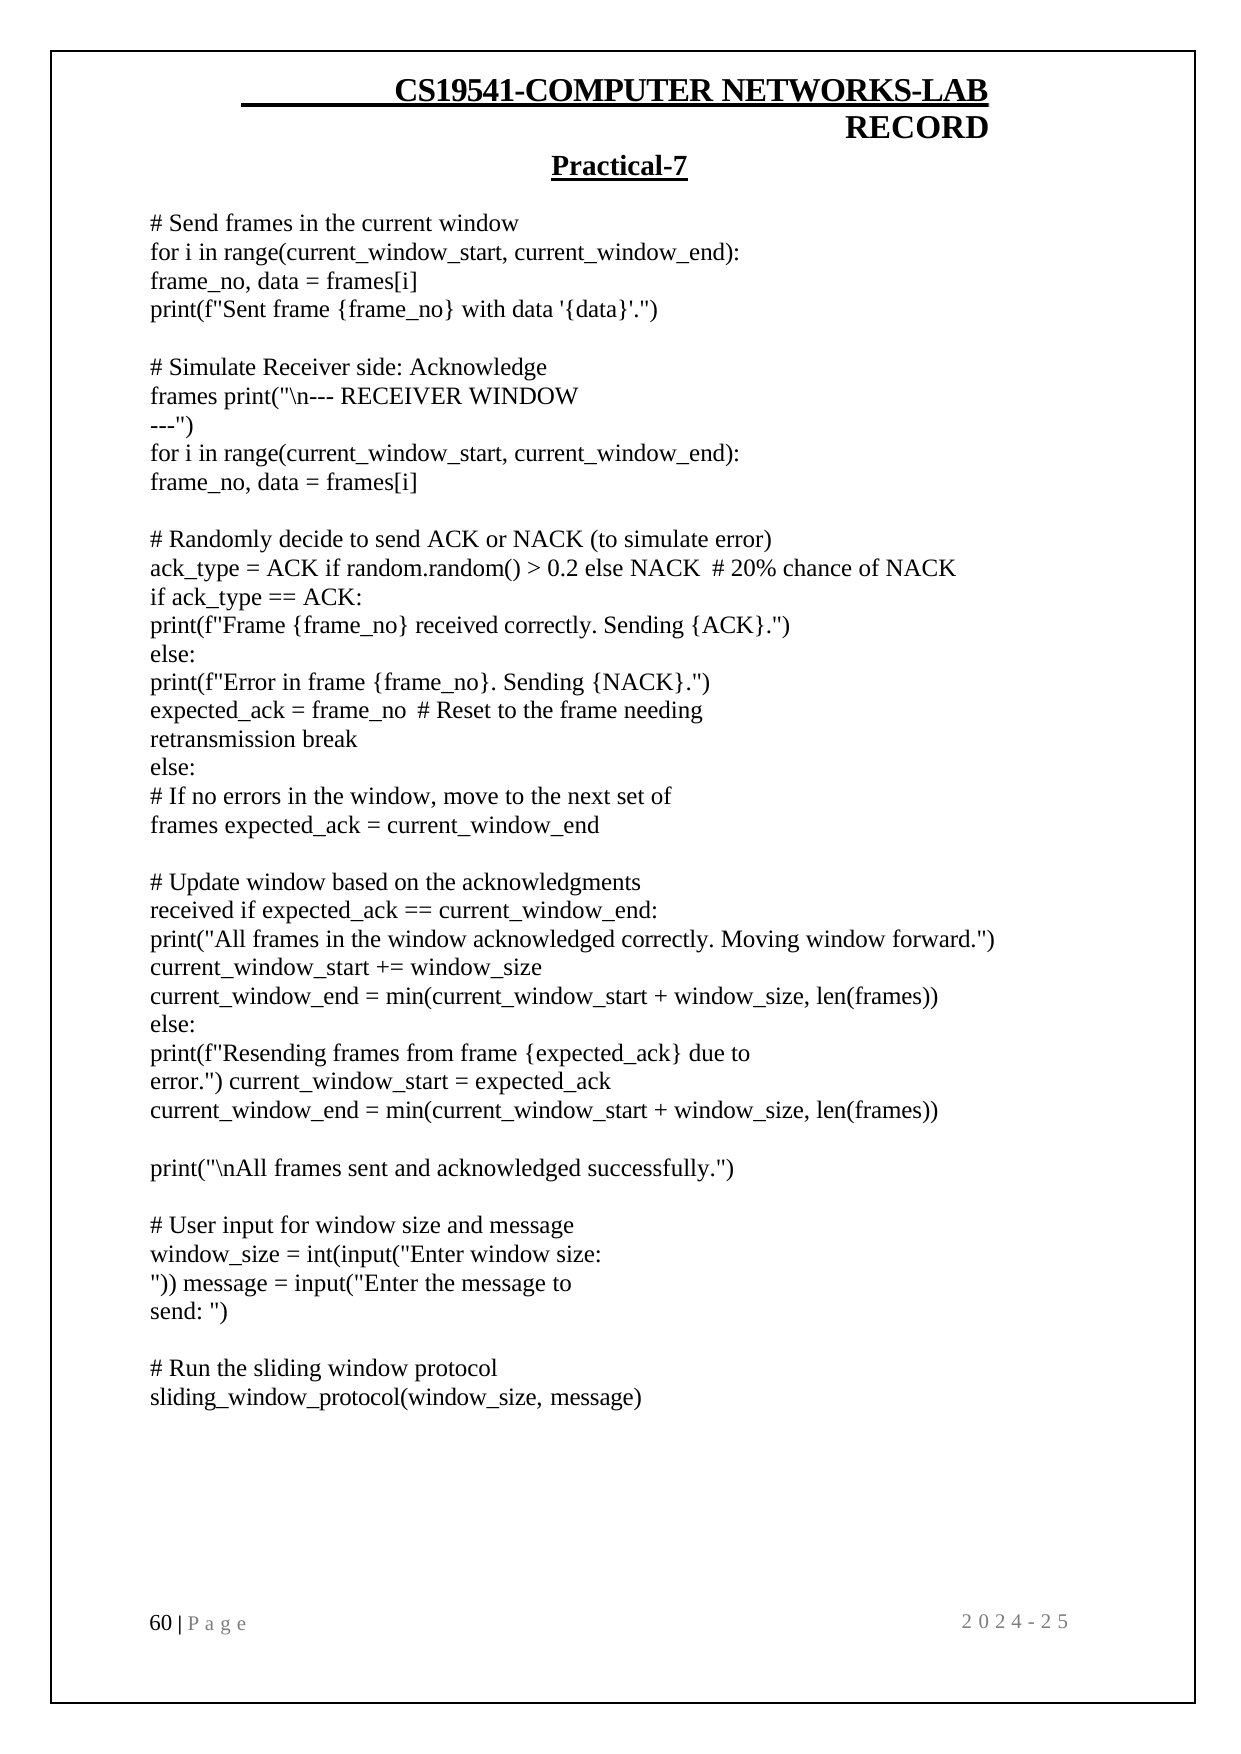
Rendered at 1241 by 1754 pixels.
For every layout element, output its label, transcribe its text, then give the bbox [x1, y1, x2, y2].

text # User input for window size and message window_size = int(input("Enter window size: ")) message = input("Enter the message to send: ") [150, 1210, 630, 1325]
text # Update window based on the acknowledgments received if expected_ack == current_window_end: [150, 868, 726, 924]
text # Run the sliding window protocol sliding_window_protocol(window_size, message) [150, 1354, 752, 1411]
text # Send frames in the current window [150, 208, 1194, 237]
text # Randomly decide to send ACK or NACK (to simulate error) [150, 524, 1194, 553]
text current_window_end = min(current_window_start + window_size, len(frames)) print("\nAll frames sent and acknowledged successfully.") [150, 1095, 957, 1181]
text frame_no, data = frames[i] [150, 266, 1194, 295]
text ack_type = ACK if random.random() > 0.2 else NACK # 20% chance of NACK if ack_type == ACK: [150, 553, 957, 611]
text current_window_end = min(current_window_start + window_size, len(frames)) else: [150, 982, 957, 1038]
text for i in range(current_window_start, current_window_end): [150, 438, 1194, 467]
text # If no errors in the window, move to the next set of frames expected_ack = current_window_end [150, 781, 733, 839]
text expected_ack = frame_no # Reset to the frame needing retransmission break [150, 696, 846, 753]
text print(f"Resending frames from frame {expected_ack} due to error.") current_window_start = expected_ack [150, 1038, 824, 1095]
text print(f"Error in frame {frame_no}. Sending {NACK}.") [150, 668, 1194, 696]
text print(f"Frame {frame_no} received correctly. Sending {ACK}.") else: [150, 611, 791, 668]
text # Simulate Receiver side: Acknowledge frames print("\n--- RECEIVER WINDOW ---") [150, 352, 616, 438]
text print(f"Sent frame {frame_no} with data '{data}'.") [150, 295, 1194, 323]
text else: [150, 753, 1194, 781]
text frame_no, data = frames[i] [150, 467, 1194, 496]
text print("All frames in the window acknowledged correctly. Moving window forward.") current_window_start += window_size [150, 924, 1194, 981]
text for i in range(current_window_start, current_window_end): [150, 237, 1194, 266]
